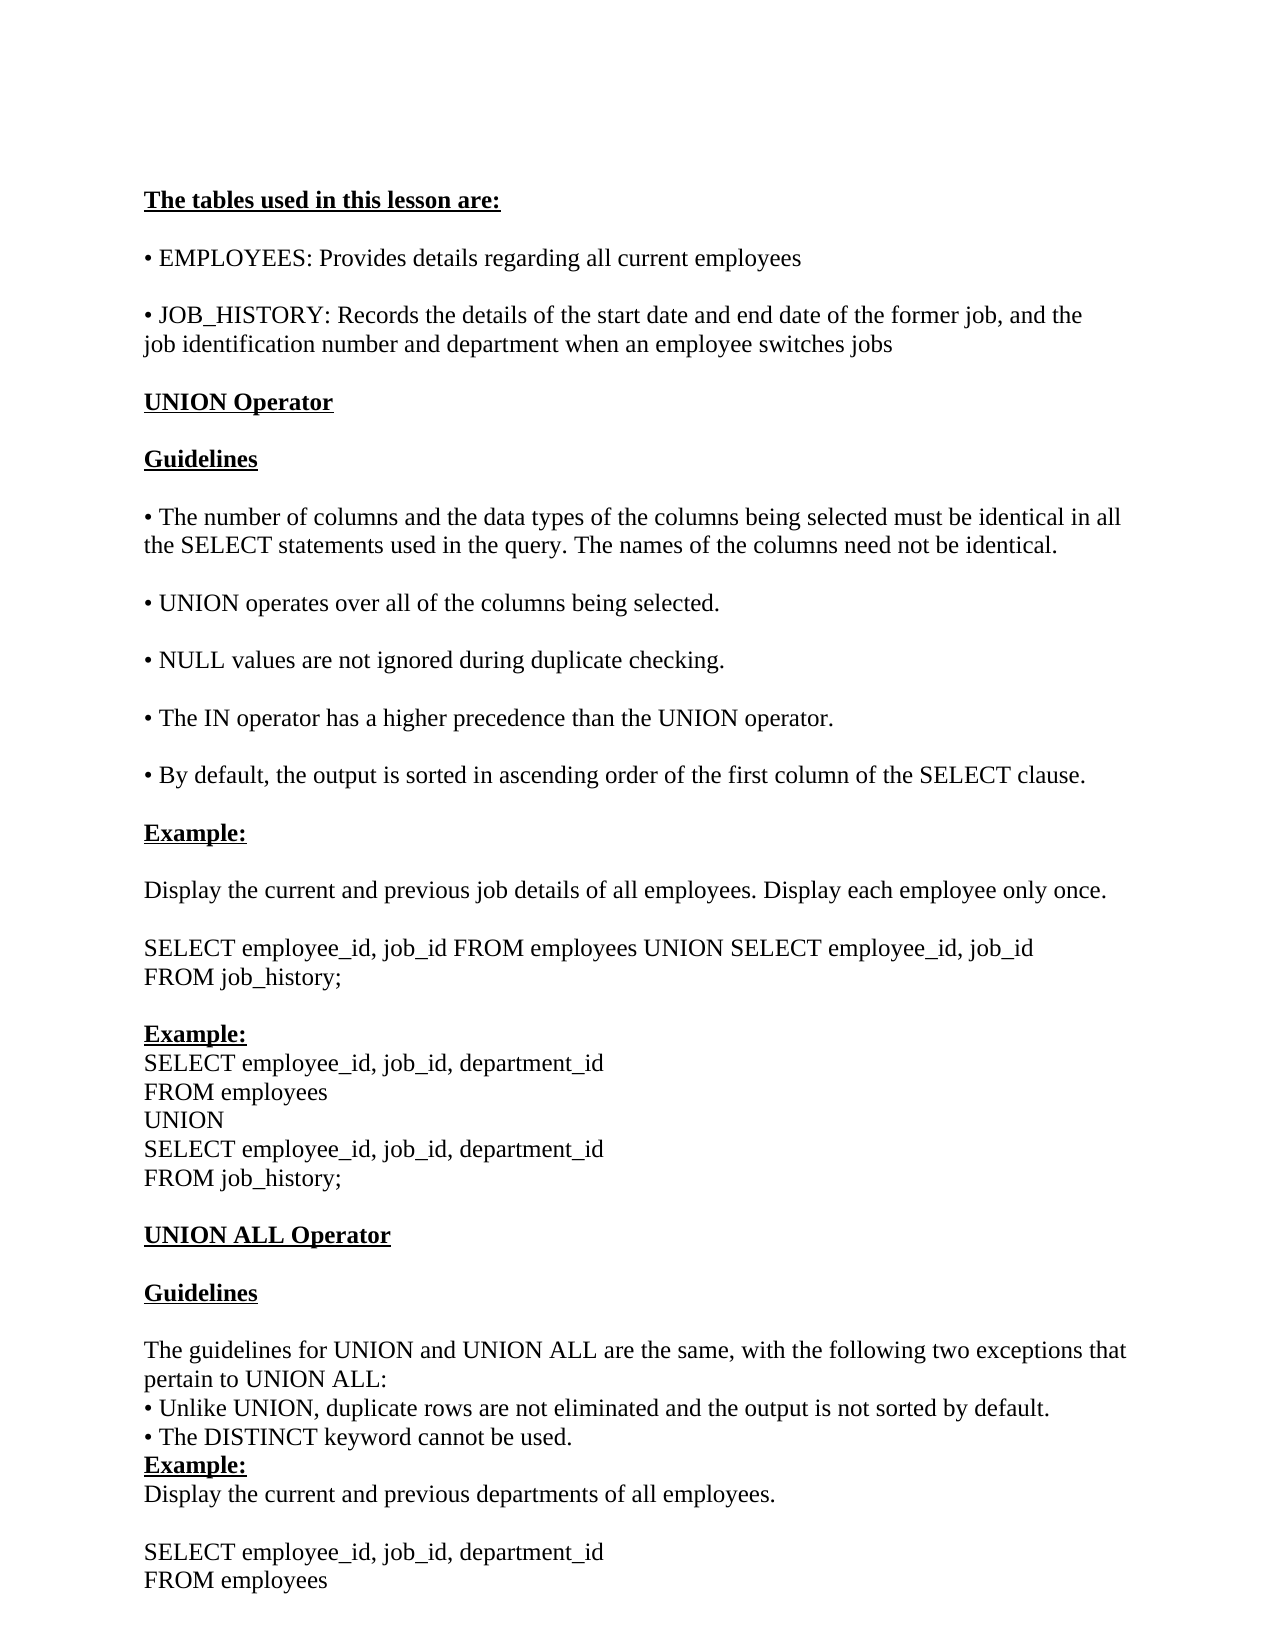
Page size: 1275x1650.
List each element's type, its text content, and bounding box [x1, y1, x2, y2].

list Unlike UNION, duplicate rows are not eliminated and the output is not sorted by default. [144, 1393, 1275, 1422]
list UNION operates over all of the columns being selected. [144, 588, 1275, 617]
list The DISTINCT keyword cannot be used. [144, 1422, 1275, 1450]
text Display the current and previous departments of all employees. [144, 1479, 1275, 1508]
text The tables used in this lesson are: [144, 185, 1275, 214]
text Example: [144, 1450, 1275, 1479]
text UNION [144, 1105, 1275, 1134]
text Example: [144, 818, 1275, 847]
text The guidelines for UNION and UNION ALL are the same, with the following two exceptions that pertain to UNION ALL: [144, 1335, 1139, 1393]
list NULL values are not ignored during duplicate checking. [144, 645, 1275, 674]
text SELECT employee_id, job_id, department_id FROM employees [144, 1537, 612, 1594]
text SELECT employee_id, job_id, department_id FROM job_history; [144, 1134, 612, 1192]
text SELECT employee_id, job_id FROM employees UNION SELECT employee_id, job_id FROM job_history; [144, 933, 1072, 991]
list By default, the output is sorted in ascending order of the first column of the SELECT clause. [144, 760, 1275, 789]
text UNION ALL Operator Guidelines [144, 1220, 476, 1307]
list JOB_HISTORY: Records the details of the start date and end date of the former job, and the job identification number and department when an employee switches jobs [144, 300, 1117, 358]
text Display the current and previous job details of all employees. Display each employee only once. [144, 875, 1275, 904]
text UNION Operator Guidelines [144, 387, 334, 412]
list The IN operator has a higher precedence than the UNION operator. [144, 703, 1275, 732]
text SELECT employee_id, job_id, department_id FROM employees [144, 1048, 612, 1105]
list The number of columns and the data types of the columns being selected must be identical in all the SELECT statements used in the query. The names of the columns need not be identical. [144, 502, 1122, 559]
text Example: [144, 1019, 1275, 1048]
list EMPLOYEES: Provides details regarding all current employees [144, 243, 1275, 272]
text UNION Operator Guidelines [144, 413, 334, 473]
